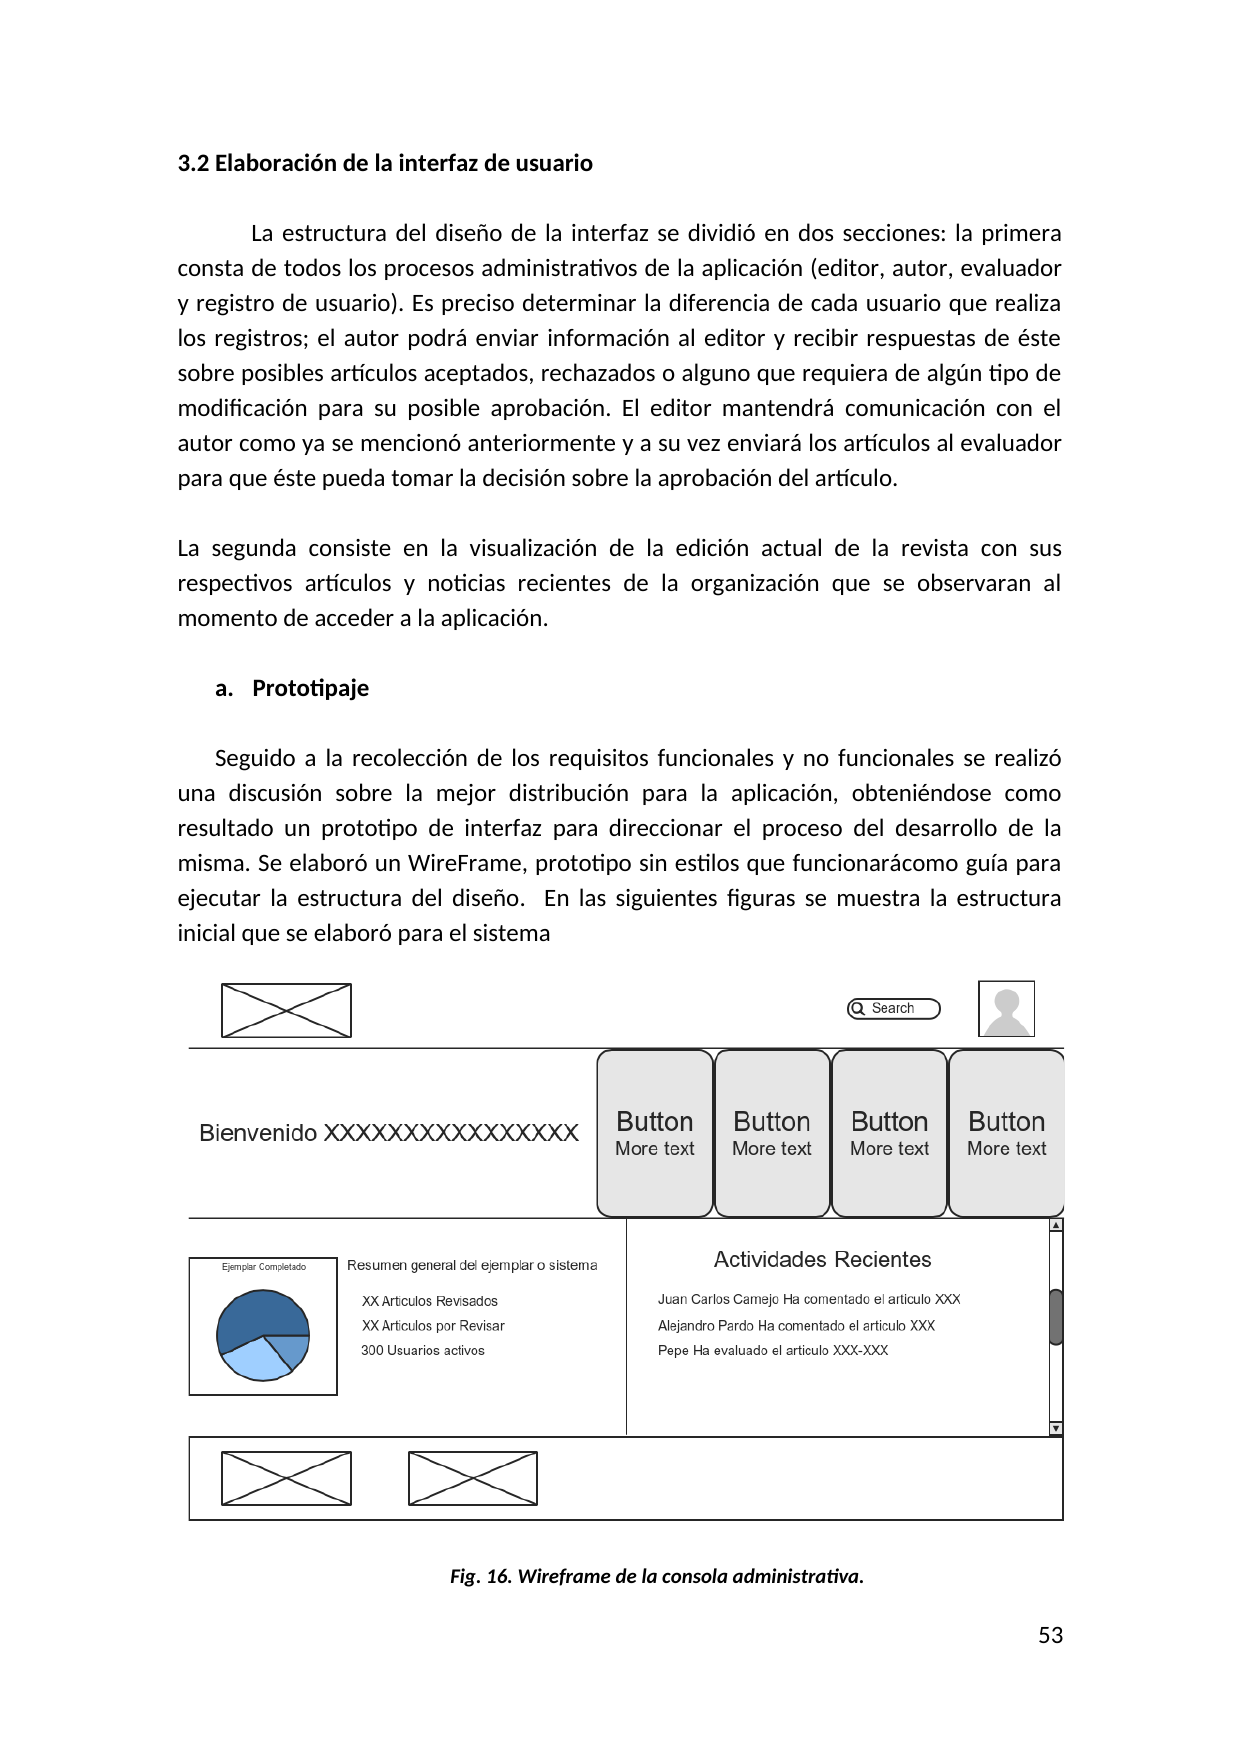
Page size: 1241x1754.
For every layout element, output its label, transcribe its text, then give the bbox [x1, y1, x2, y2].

text Seguido a la recolección de los requisitos funcionales y no funcionales se realizó una discusión sobre la mejor distribución para la aplicación, obteniéndose como resultado un prototipo de interfaz para direccionar el proceso del desarrollo de la misma. Se elaboró un WireFrame, prototipo sin estilos que funcionarácomo guía para ejecutar la estructura del diseño. En las siguientes figuras se muestra la estructura inicial que se elaboró para el sistema [177, 743, 1063, 948]
list 3.2 Elaboración de la interfaz de usuario [177, 148, 1063, 178]
list La segunda consiste en la visualización de la edición actual de la revista con sus respectivos artículos y noticias recientes de la organización que se observaran al momento de acceder a la aplicación. [177, 533, 1063, 633]
list Prototipaje [215, 673, 1063, 703]
picture [188, 970, 1065, 1522]
list La estructura del diseño de la interfaz se dividió en dos secciones: la primera consta de todos los procesos administrativos de la aplicación (editor, autor, evaluador y registro de usuario). Es preciso determinar la diferencia de cada usuario que realiza los registros; el autor podrá enviar información al editor y recibir respuestas de éste sobre posibles artículos aceptados, rechazados o alguno que requiera de algún tipo de modificación para su posible aprobación. El editor mantendrá comunicación con el autor como ya se mencionó anteriormente y a su vez enviará los artículos al evaluador para que éste pueda tomar la decisión sobre la aprobación del artículo. [177, 218, 1063, 493]
list Fig. 16. Wireframe de la consola administrativa. [252, 1563, 1063, 1588]
